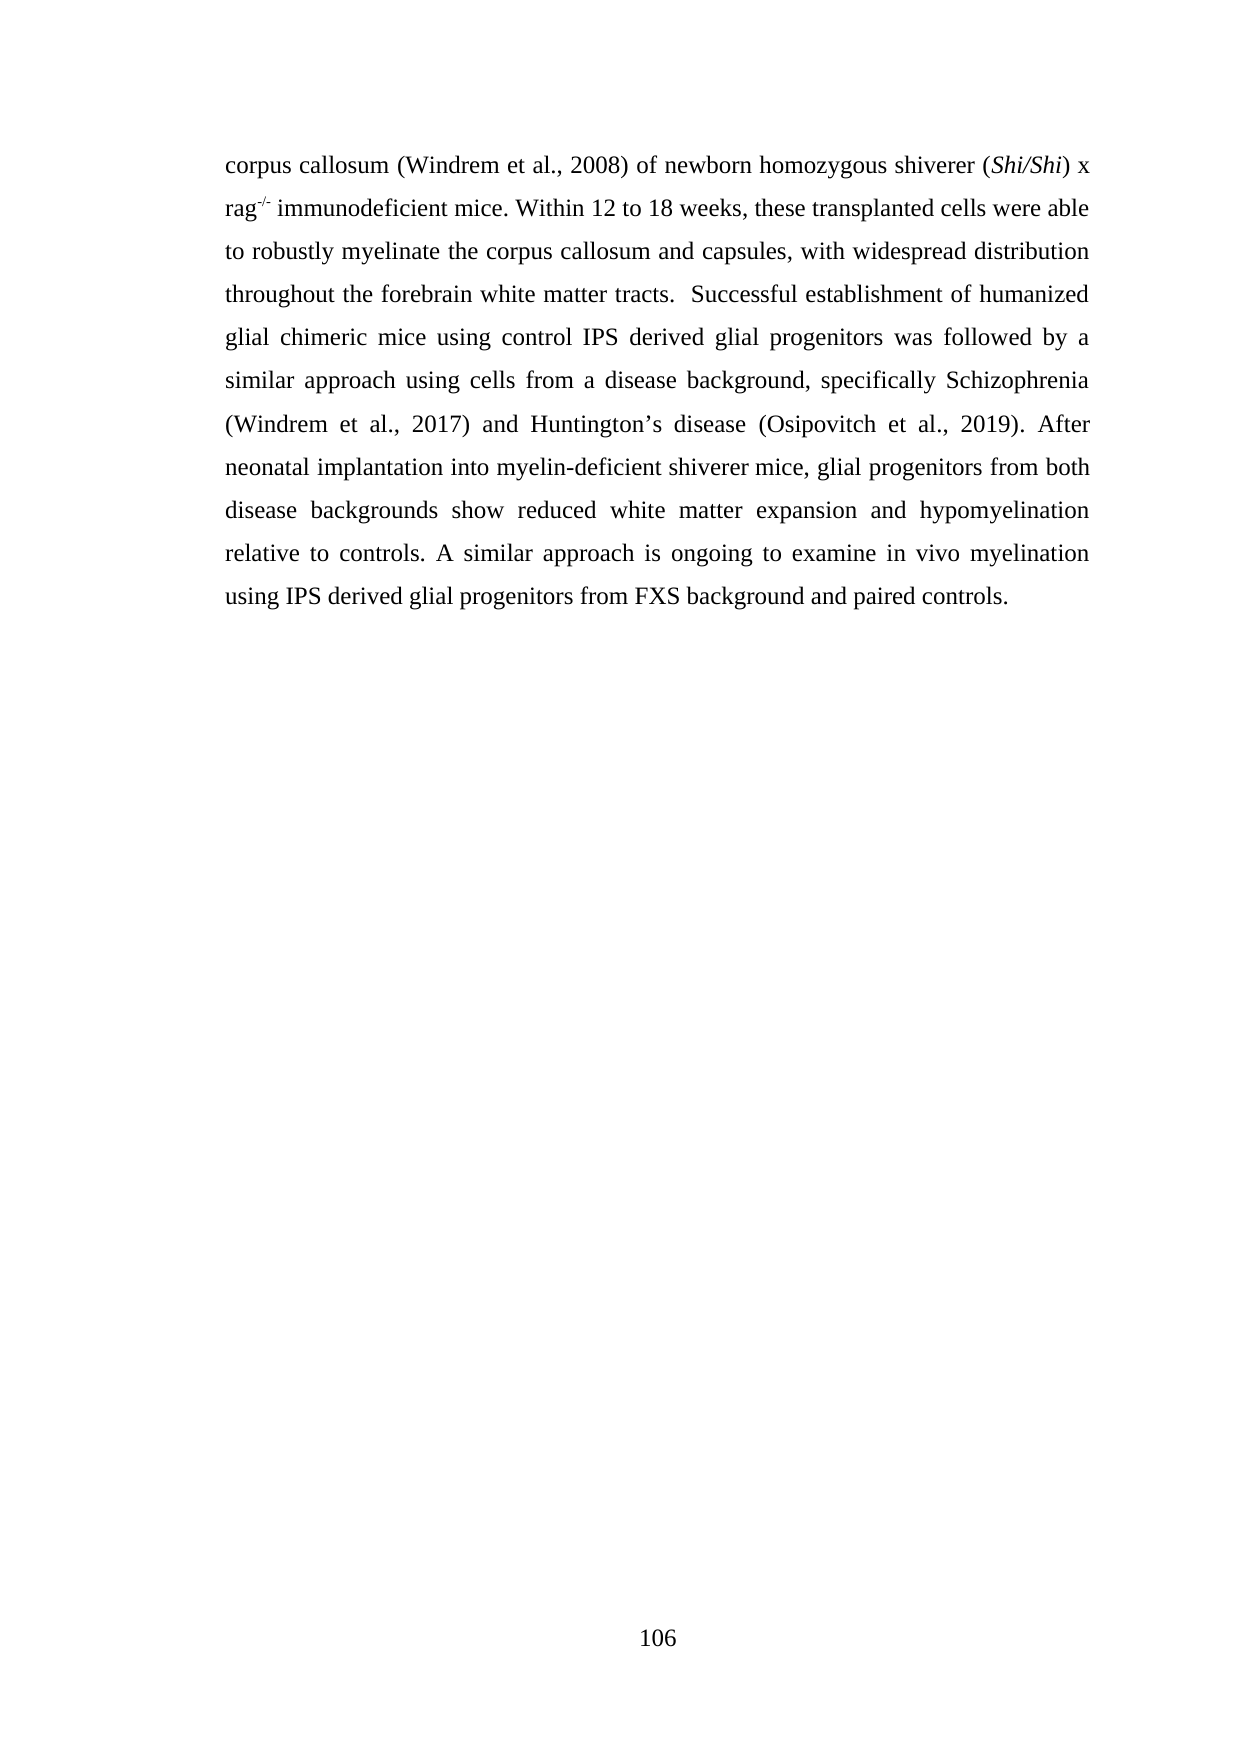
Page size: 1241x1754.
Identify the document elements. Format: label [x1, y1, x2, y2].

text [225, 150, 1090, 610]
